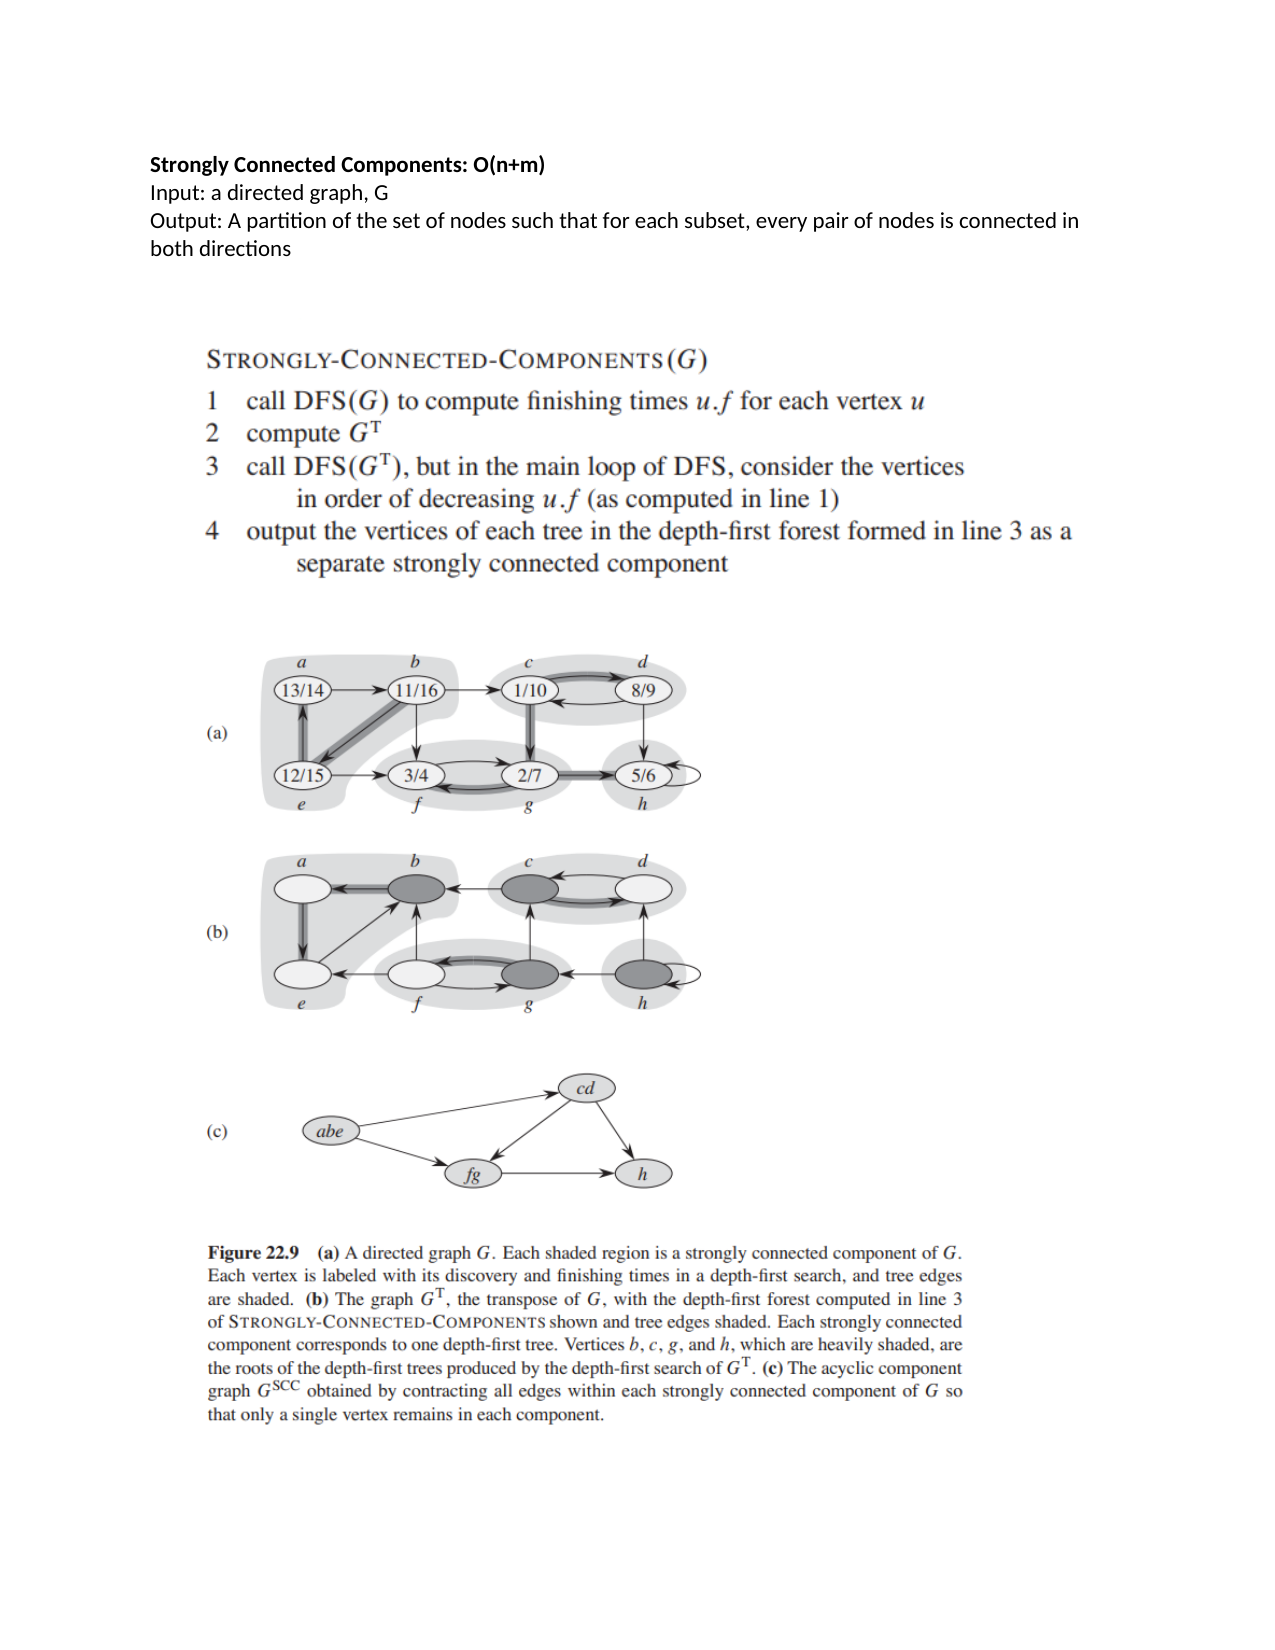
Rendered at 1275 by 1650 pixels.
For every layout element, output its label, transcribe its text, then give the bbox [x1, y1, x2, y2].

picture [150, 318, 1161, 591]
picture [150, 618, 1011, 1444]
text Strongly Connected Components: O(n+m) [150, 150, 1125, 178]
text Output: A partition of the set of nodes such that for each subset, every pair of nodes is connected in both directions [150, 206, 1125, 262]
text Input: a directed graph, G [150, 178, 1125, 206]
